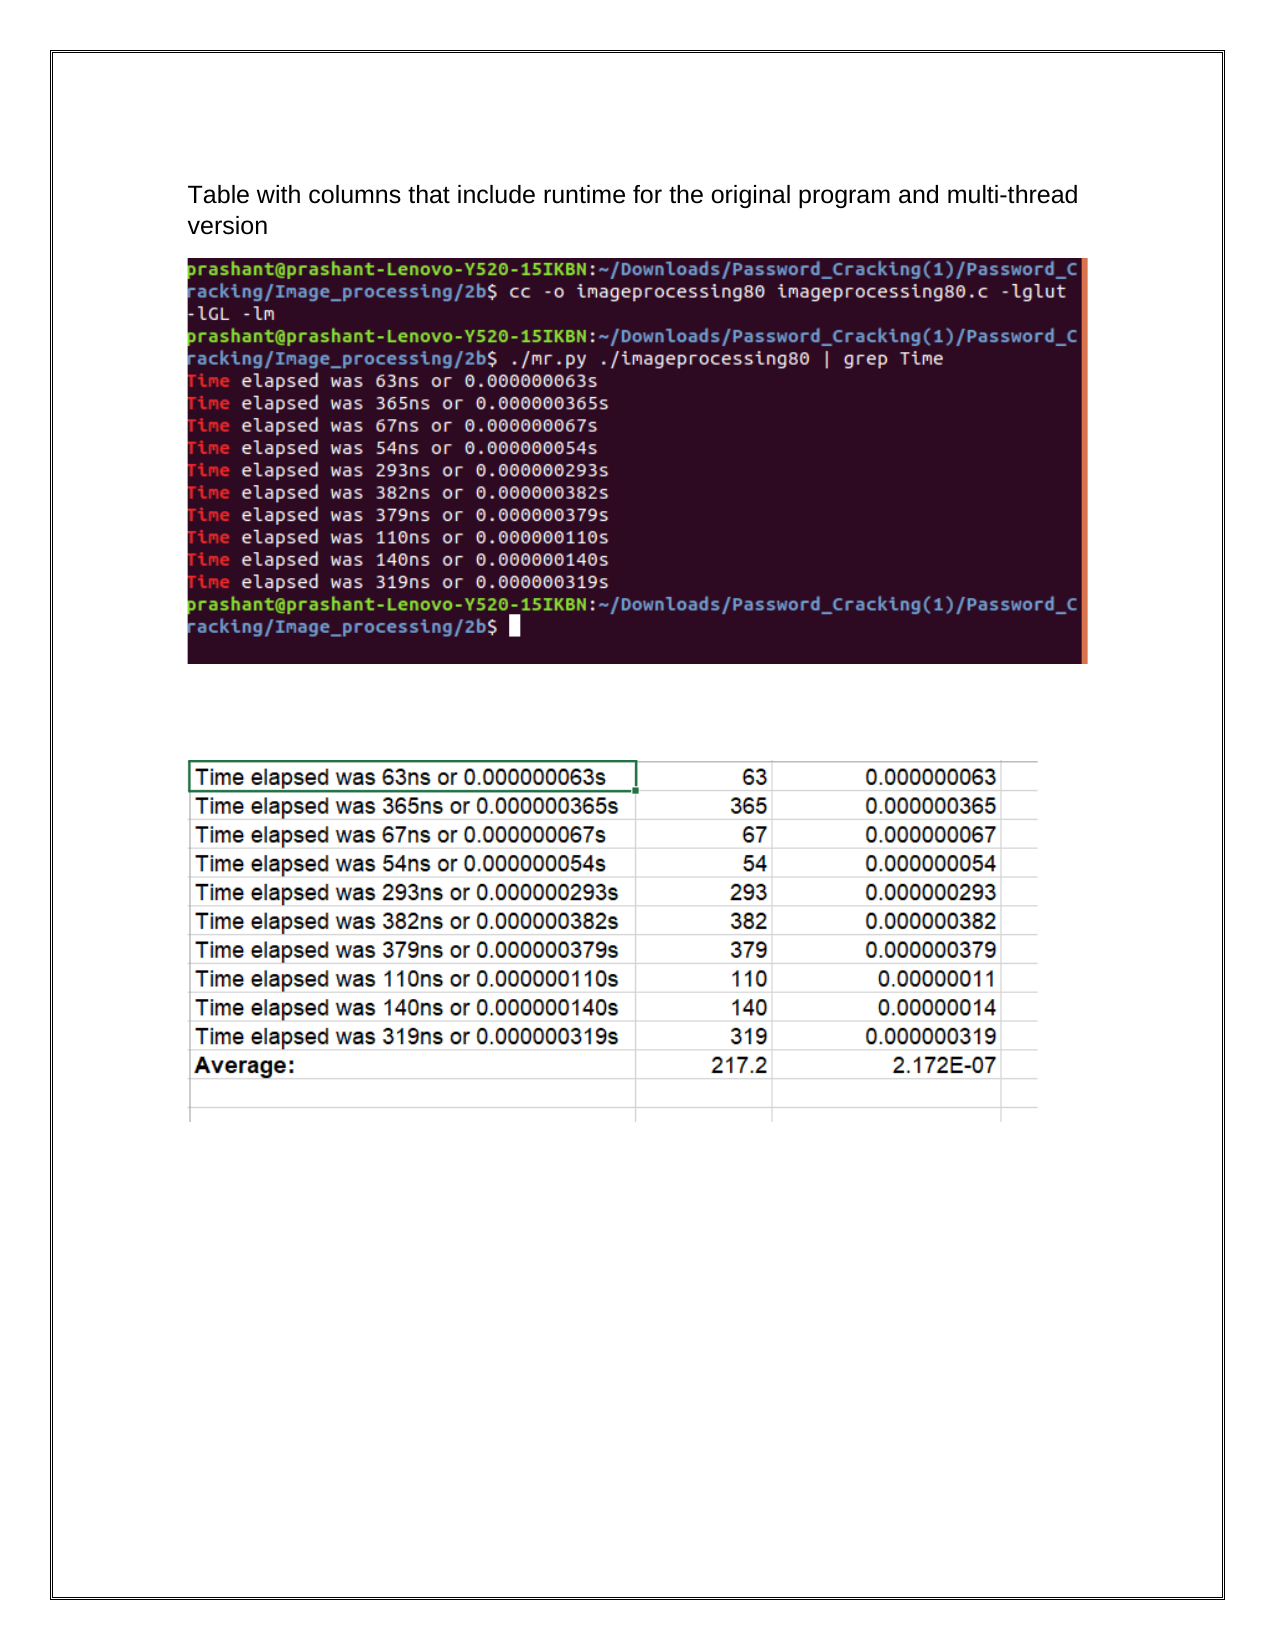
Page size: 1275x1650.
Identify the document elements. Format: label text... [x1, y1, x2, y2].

picture [187, 760, 1038, 1122]
text Table with columns that include runtime for the original program and multi-thread version [187, 180, 1087, 240]
picture [187, 258, 1088, 664]
